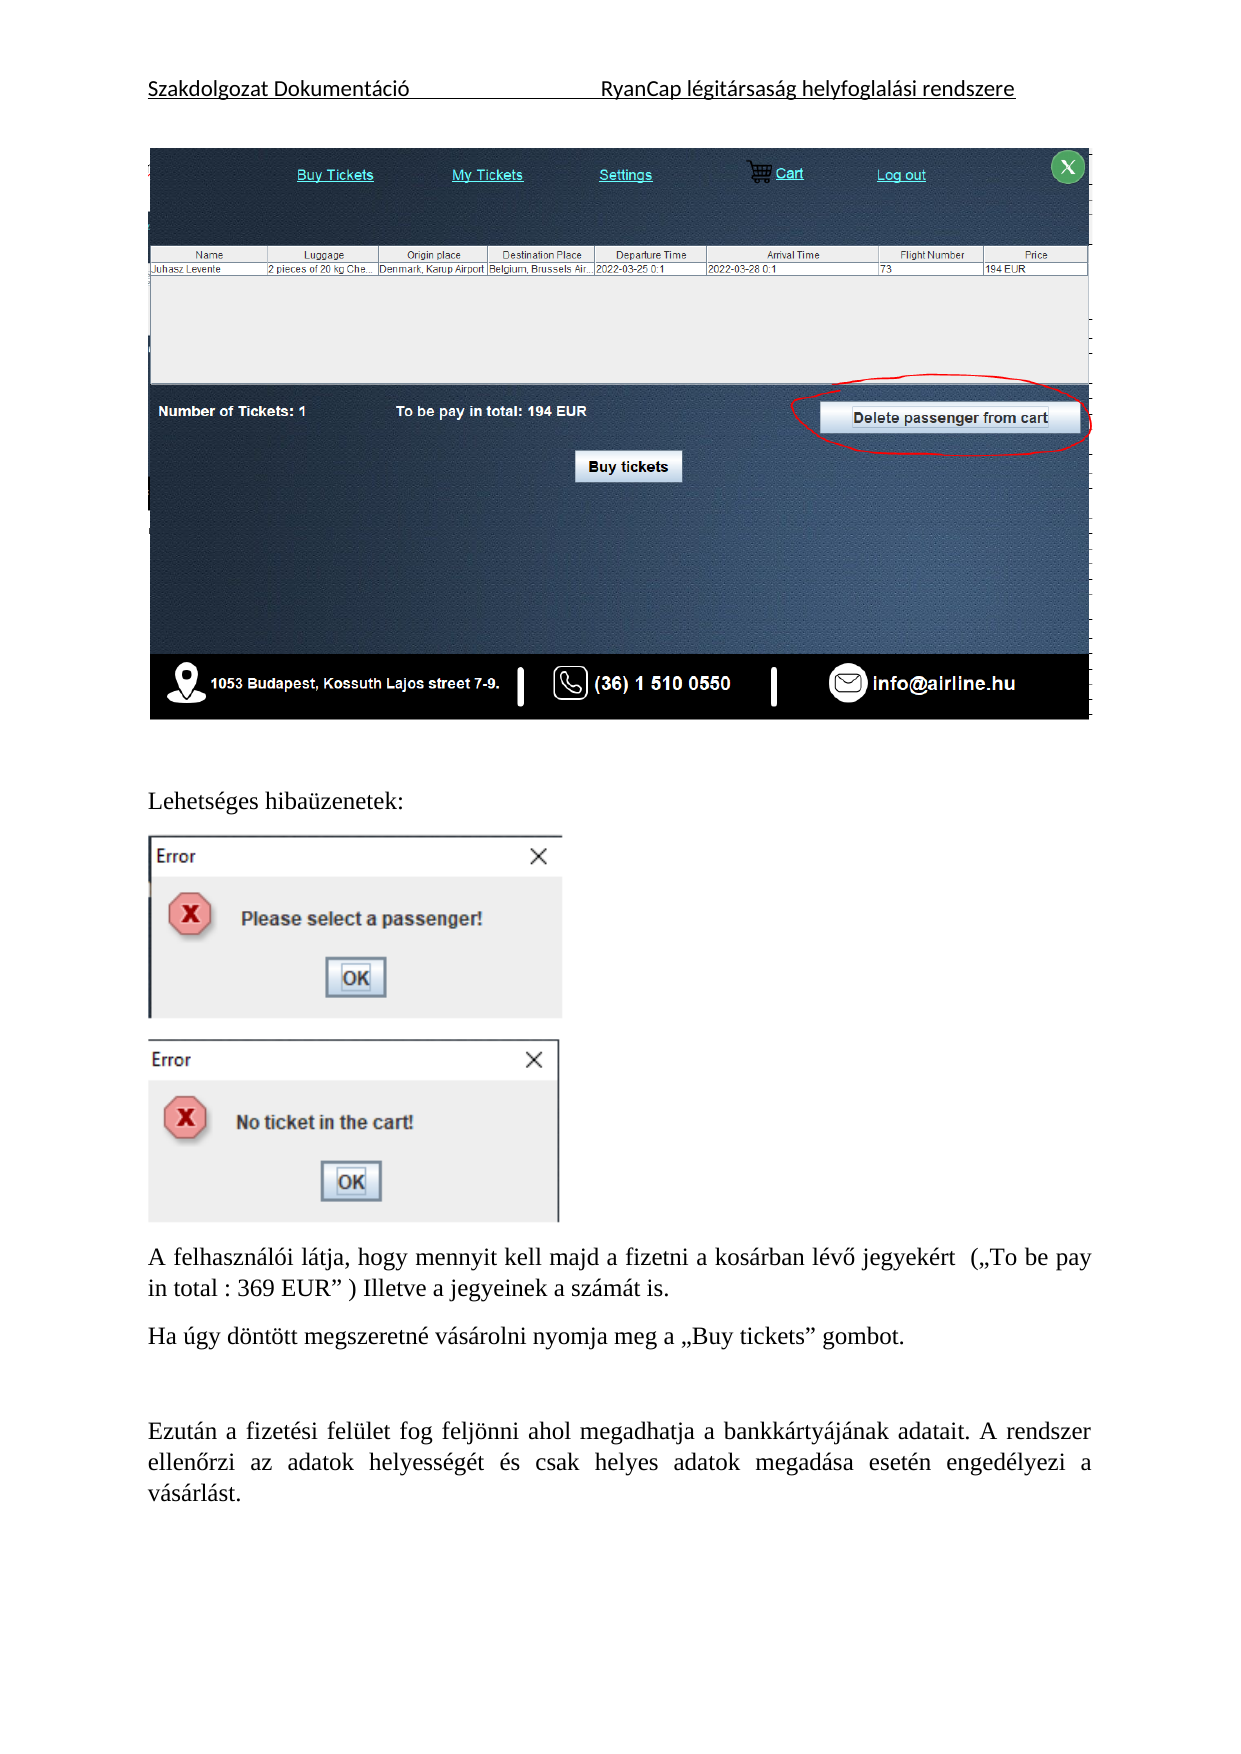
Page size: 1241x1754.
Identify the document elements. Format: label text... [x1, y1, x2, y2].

picture [147, 1038, 561, 1224]
text A felhasználói látja, hogy mennyit kell majd a fizetni a kosárban lévő jegyekért („To be pay in total : 369 EUR” ) Illetve a jegyeinek a számát is. [148, 1242, 1093, 1302]
text Ezután a fizetési felület fog feljönni ahol megadhatja a bankkártyájának adatait. A rendszer ellenőrzi az adatok helyességét és csak helyes adatok megadása esetén engedélyezi a vásárlást. [148, 1416, 1093, 1507]
text Ha úgy döntött megszeretné vásárolni nyomja meg a „Buy tickets” gombot. [148, 1321, 1093, 1349]
picture [147, 833, 564, 1020]
picture [147, 147, 1093, 720]
text Lehetséges hibaüzenetek: [148, 786, 1093, 815]
